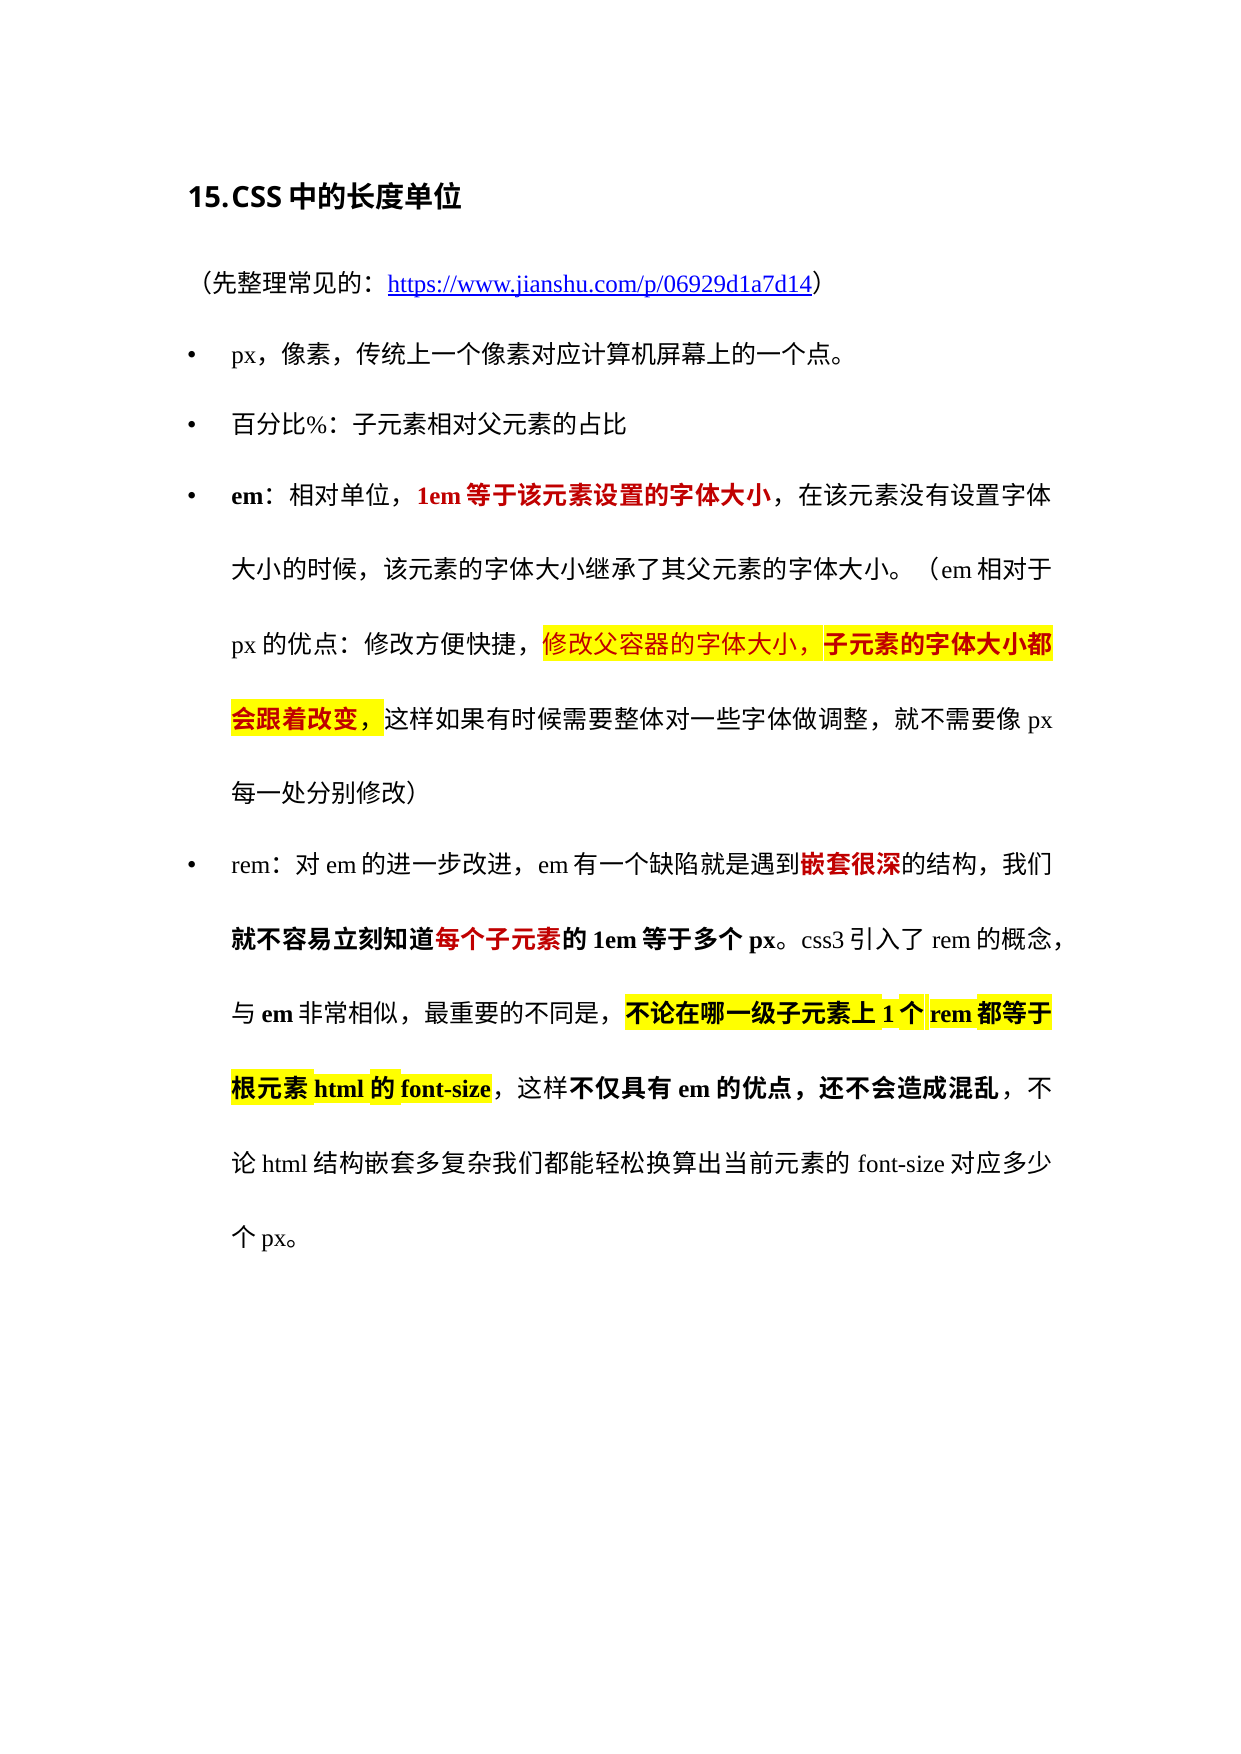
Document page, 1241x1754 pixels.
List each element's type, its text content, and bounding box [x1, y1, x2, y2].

list rem：对em的进一步改进，em有一个缺陷就是遇到嵌套很深的结构，我们就不容易立刻知道每个子元素的1em等于多个px。css3引入了 rem的概念，与em非常相似，最重要的不同是，不论在哪一级子元素上1个rem都等于根元素html的font-size，这样不仅具有em的优点，还不会造成混乱，不论html结构嵌套多复杂我们都能轻松换算出当前元素的font-size对应多少个px。 [187, 830, 1053, 1268]
list 百分比%：子元素相对父元素的占比 [187, 390, 1053, 455]
subtitle CSS中的长度单位 [187, 162, 1053, 227]
list em：相对单位，1em等于该元素设置的字体大小，在该元素没有设置字体大小的时候，该元素的字体大小继承了其父元素的字体大小。（em相对于px的优点：修改方便快捷，修改父容器的字体大小，子元素的字体大小都会跟着改变，这样如果有时候需要整体对一些字体做调整，就不需要像px每一处分别修改） [187, 461, 1053, 824]
text （先整理常见的：https://www.jianshu.com/p/06929d1a7d14） [187, 249, 1053, 314]
list px，像素，传统上一个像素对应计算机屏幕上的一个点。 [187, 320, 1053, 385]
